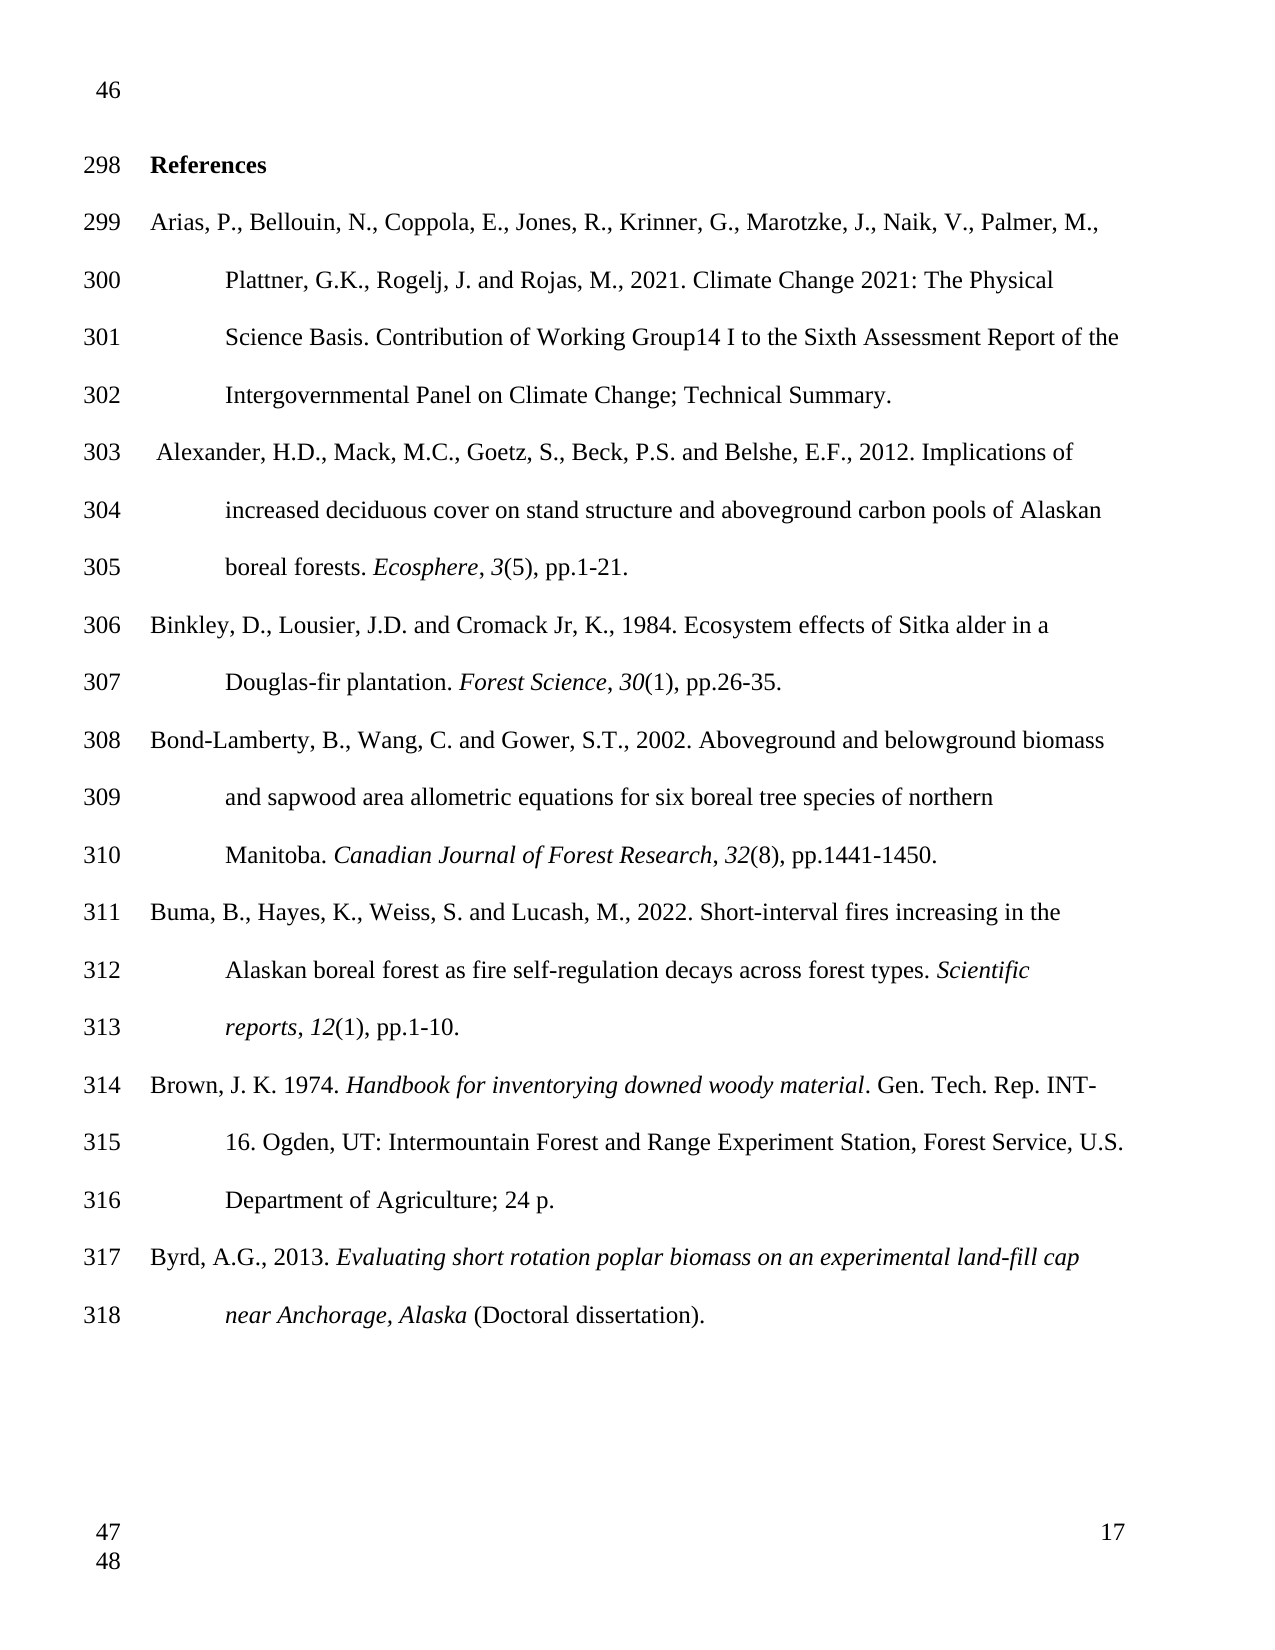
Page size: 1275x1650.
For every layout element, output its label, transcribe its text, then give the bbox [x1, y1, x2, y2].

text Binkley, D., Lousier, J.D. and Cromack Jr, K., 1984. Ecosystem effects of Sitka alder in a Douglas-fir plantation. Forest Science, 30(1), pp.26-35. [150, 610, 1125, 696]
text Arias, P., Bellouin, N., Coppola, E., Jones, R., Krinner, G., Marotzke, J., Naik, V., Palmer, M., Plattner, G.K., Rogelj, J. and Rojas, M., 2021. Climate Change 2021: The Physical Science Basis. Contribution of Working Group14 I to the Sixth Assessment Report of the Intergovernmental Panel on Climate Change; Technical Summary. [150, 207, 1125, 409]
text Buma, B., Hayes, K., Weiss, S. and Lucash, M., 2022. Short-interval fires increasing in the Alaskan boreal forest as fire self-regulation decays across forest types. Scientific reports, 12(1), pp.1-10. [150, 897, 1125, 1041]
subtitle References [150, 150, 1125, 179]
text Alexander, H.D., Mack, M.C., Goetz, S., Beck, P.S. and Belshe, E.F., 2012. Implications of increased deciduous cover on stand structure and aboveground carbon pools of Alaskan boreal forests. Ecosphere, 3(5), pp.1-21. [150, 437, 1125, 581]
text Brown, J. K. 1974. Handbook for inventorying downed woody material. Gen. Tech. Rep. INT-16. Ogden, UT: Intermountain Forest and Range Experiment Station, Forest Service, U.S. Department of Agriculture; 24 p. [150, 1070, 1125, 1214]
text Byrd, A.G., 2013. Evaluating short rotation poplar biomass on an experimental land-fill cap near Anchorage, Alaska (Doctoral dissertation). [150, 1242, 1125, 1329]
text Bond-Lamberty, B., Wang, C. and Gower, S.T., 2002. Aboveground and belowground biomass and sapwood area allometric equations for six boreal tree species of northern Manitoba. Canadian Journal of Forest Research, 32(8), pp.1441-1450. [150, 725, 1125, 869]
